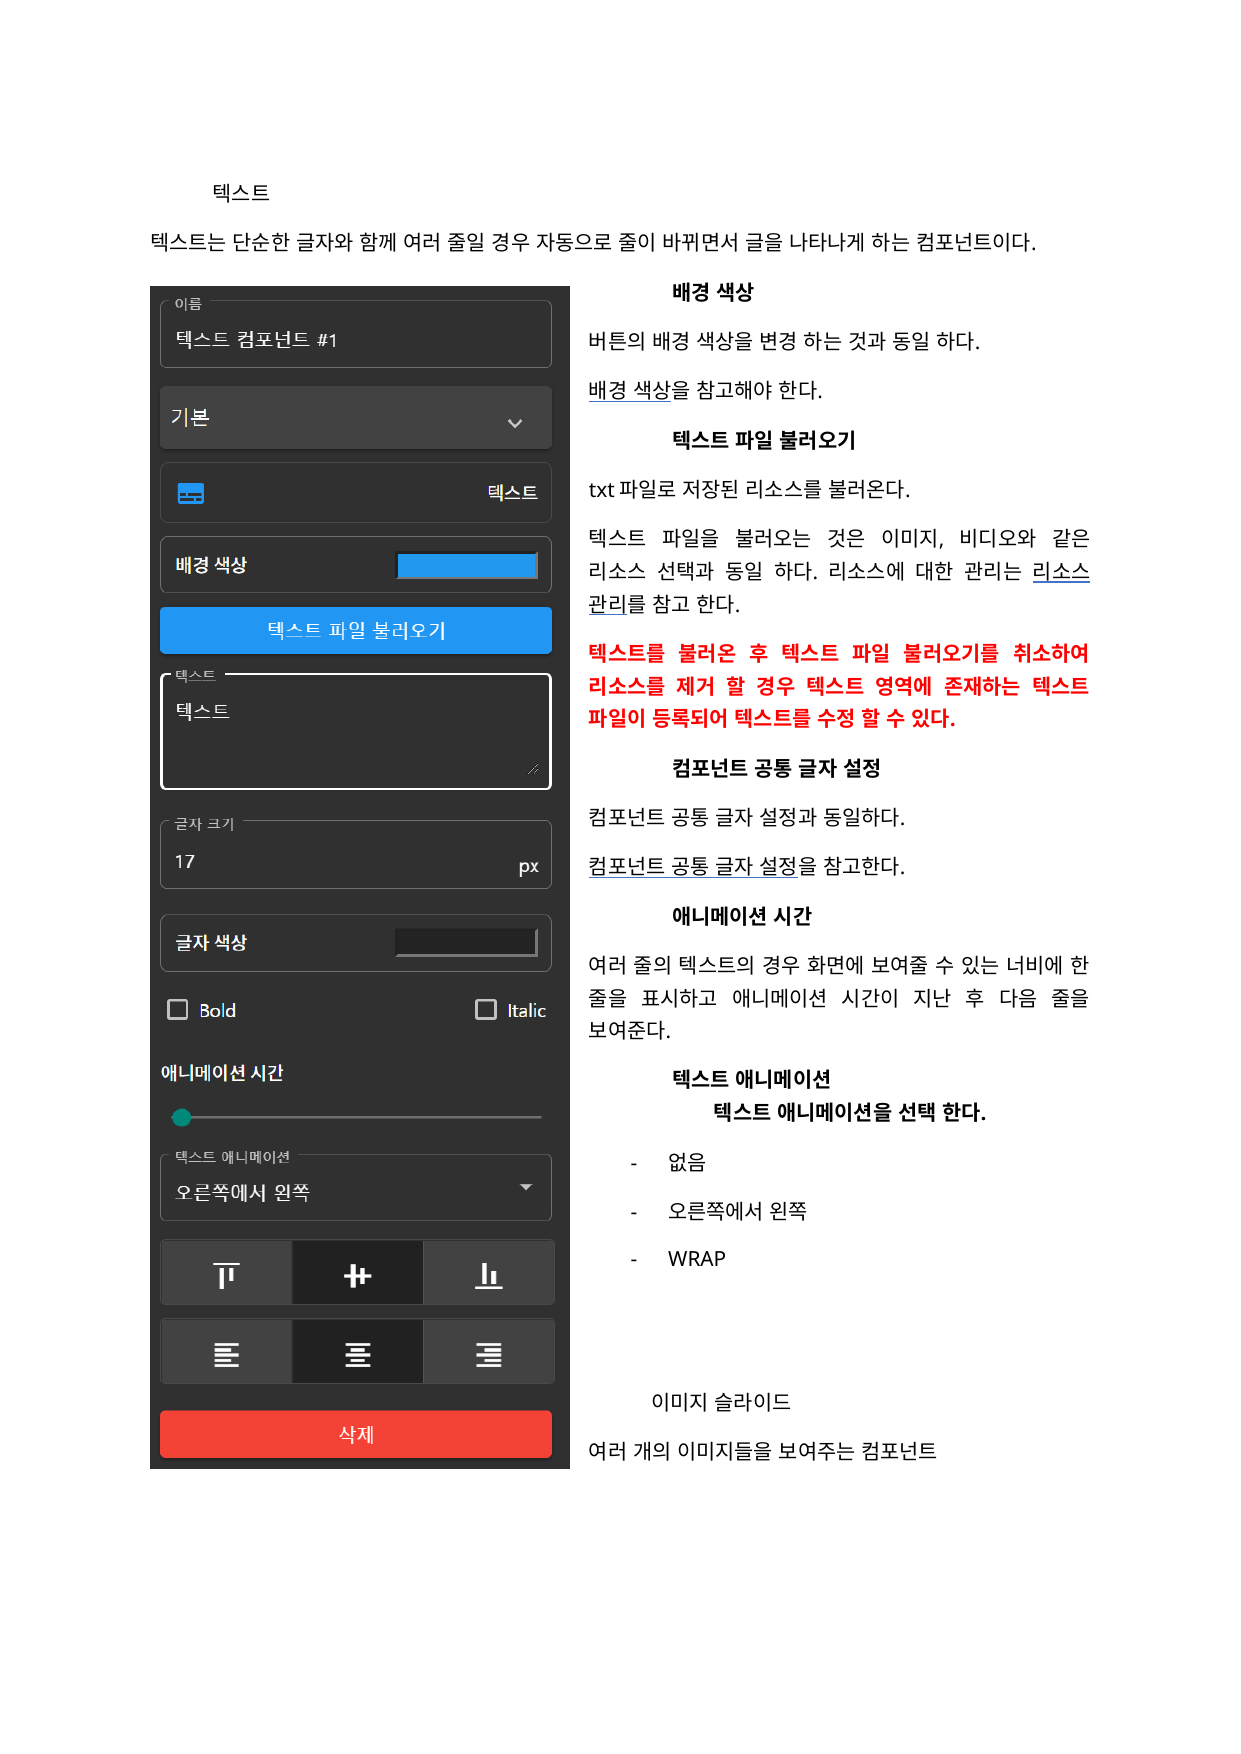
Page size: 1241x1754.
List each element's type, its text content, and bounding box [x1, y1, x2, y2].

subtitle 컴포넌트 공통 글자 설정 [570, 752, 1090, 782]
text 텍스트를 불러온 후 텍스트 파일 불러오기를 취소하여 리소스를 제거 할 경우 텍스트 영역에 존재하는 텍스트 파일이 등록되어 텍스트를 수정 할 수 있다. [570, 637, 1090, 733]
subtitle 배경 색상 [233, 276, 1090, 306]
subtitle 텍스트 [212, 177, 1090, 207]
text 텍스트 파일을 불러오는 것은 이미지, 비디오와 같은 리소스 선택과 동일 하다. 리소스에 대한 관리는 리소스 관리를 참고 한다. [570, 522, 1090, 618]
text 배경 색상을 참고해야 한다. [570, 374, 1090, 405]
text 버튼의 배경 색상을 변경 하는 것과 동일 하다. [570, 325, 1090, 355]
text 컴포넌트 공통 글자 설정과 동일하다. [570, 801, 1090, 831]
text 여러 줄의 텍스트의 경우 화면에 보여줄 수 있는 너비에 한 줄을 표시하고 애니메이션 시간이 지난 후 다음 줄을 보여준다. [570, 949, 1090, 1045]
text 컴포넌트 공통 글자 설정을 참고한다. [570, 851, 1090, 881]
picture [150, 286, 570, 1469]
subtitle 이미지 슬라이드 [570, 1386, 1090, 1417]
list WRAP [570, 1244, 1090, 1273]
list 없음 [570, 1146, 1090, 1176]
text 텍스트는 단순한 글자와 함께 여러 줄일 경우 자동으로 줄이 바뀌면서 글을 나타나게 하는 컴포넌트이다. [150, 226, 1090, 257]
subtitle 텍스트 파일 불러오기 [570, 424, 1090, 454]
subtitle 애니메이션 시간 [570, 900, 1090, 930]
text 여러 개의 이미지들을 보여주는 컴포넌트 [570, 1436, 1090, 1466]
text txt파일로 저장된 리소스를 불러온다. [570, 473, 1090, 503]
subtitle 텍스트 애니메이션 텍스트 애니메이션을 선택 한다. [570, 1064, 1090, 1127]
list 오른쪽에서 왼쪽 [570, 1195, 1090, 1225]
